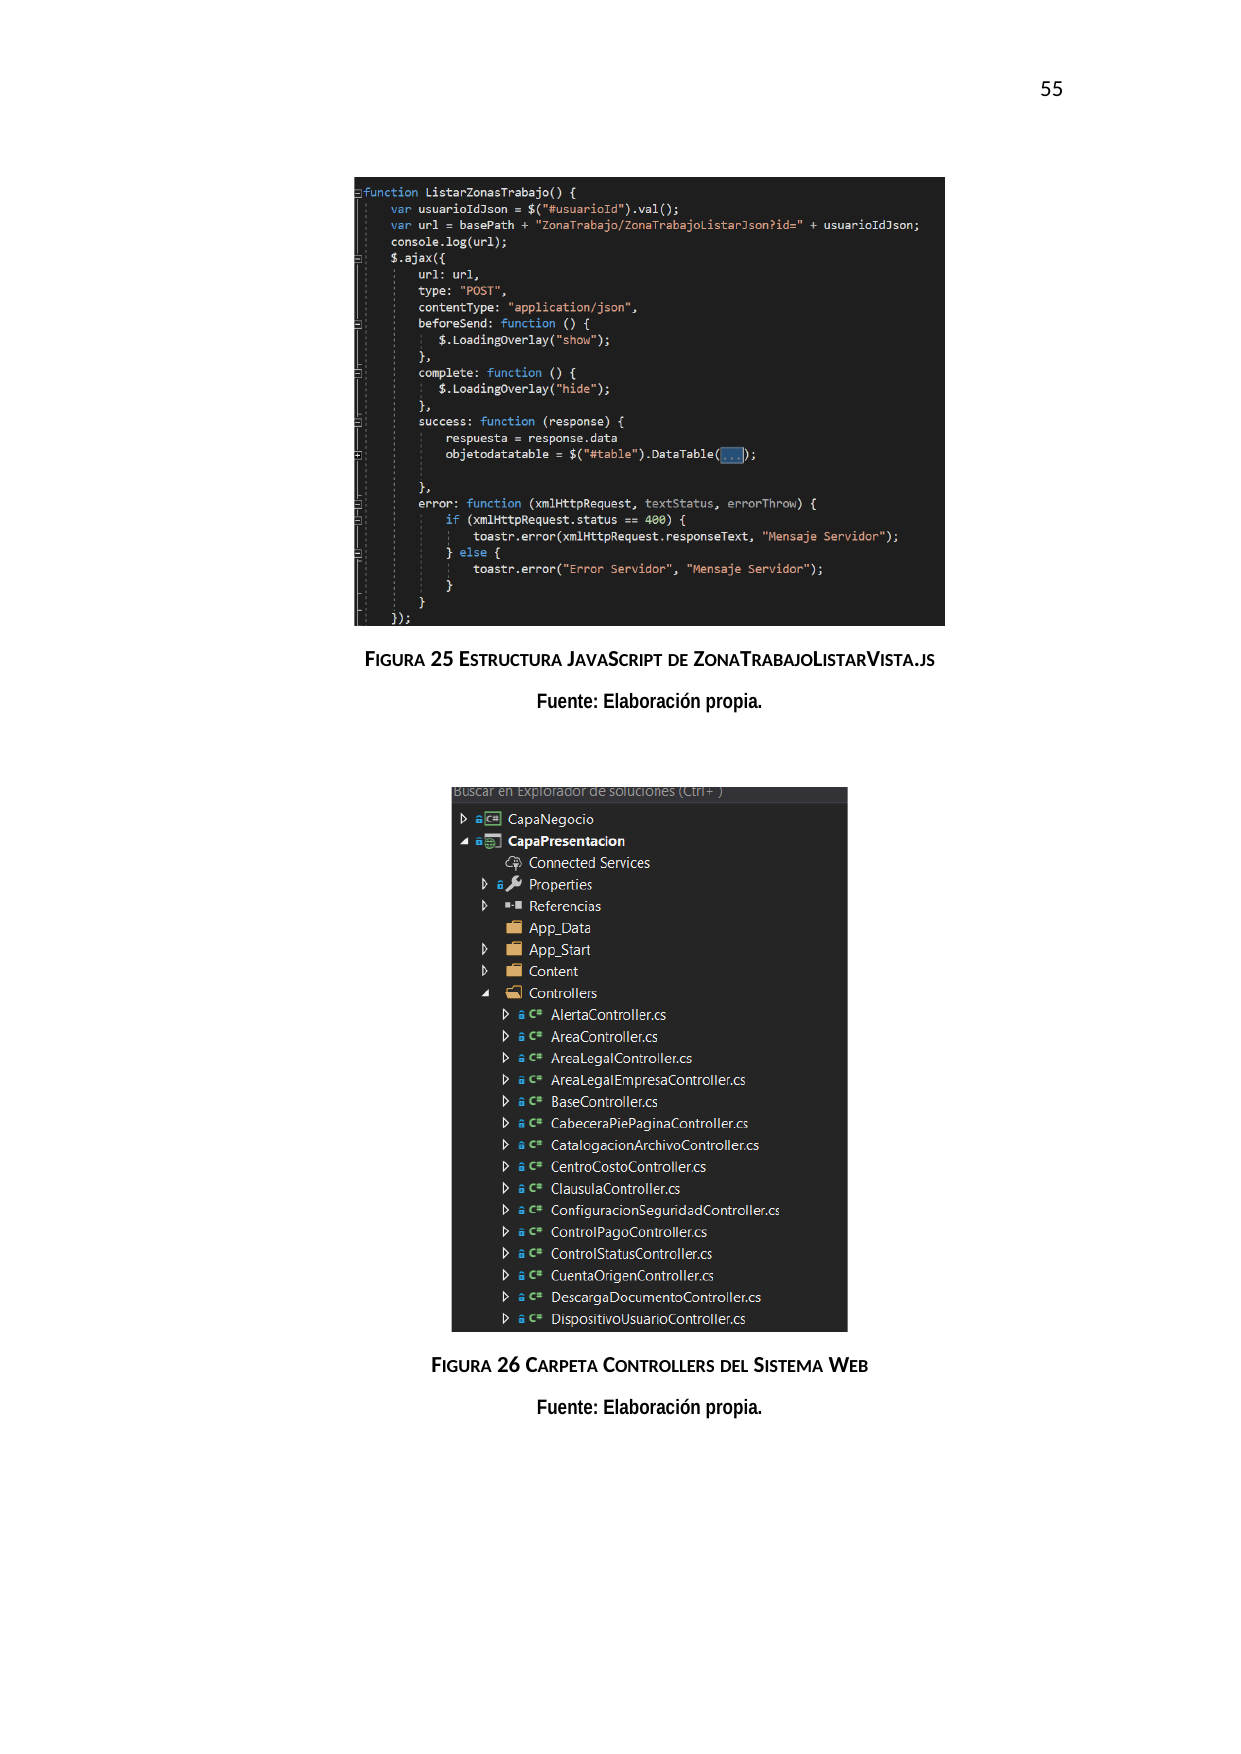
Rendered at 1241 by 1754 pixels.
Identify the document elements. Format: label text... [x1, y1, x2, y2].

text Figura 26 Carpeta Controllers del Sistema Web [236, 1350, 1063, 1378]
picture [451, 787, 848, 1332]
text Fuente: Elaboración propia. [236, 1395, 1063, 1419]
text Figura 25 Estructura JavaScript de ZonaTrabajoListarVista.js [236, 644, 1063, 672]
text Fuente: Elaboración propia. [236, 688, 1063, 712]
picture [354, 177, 945, 626]
